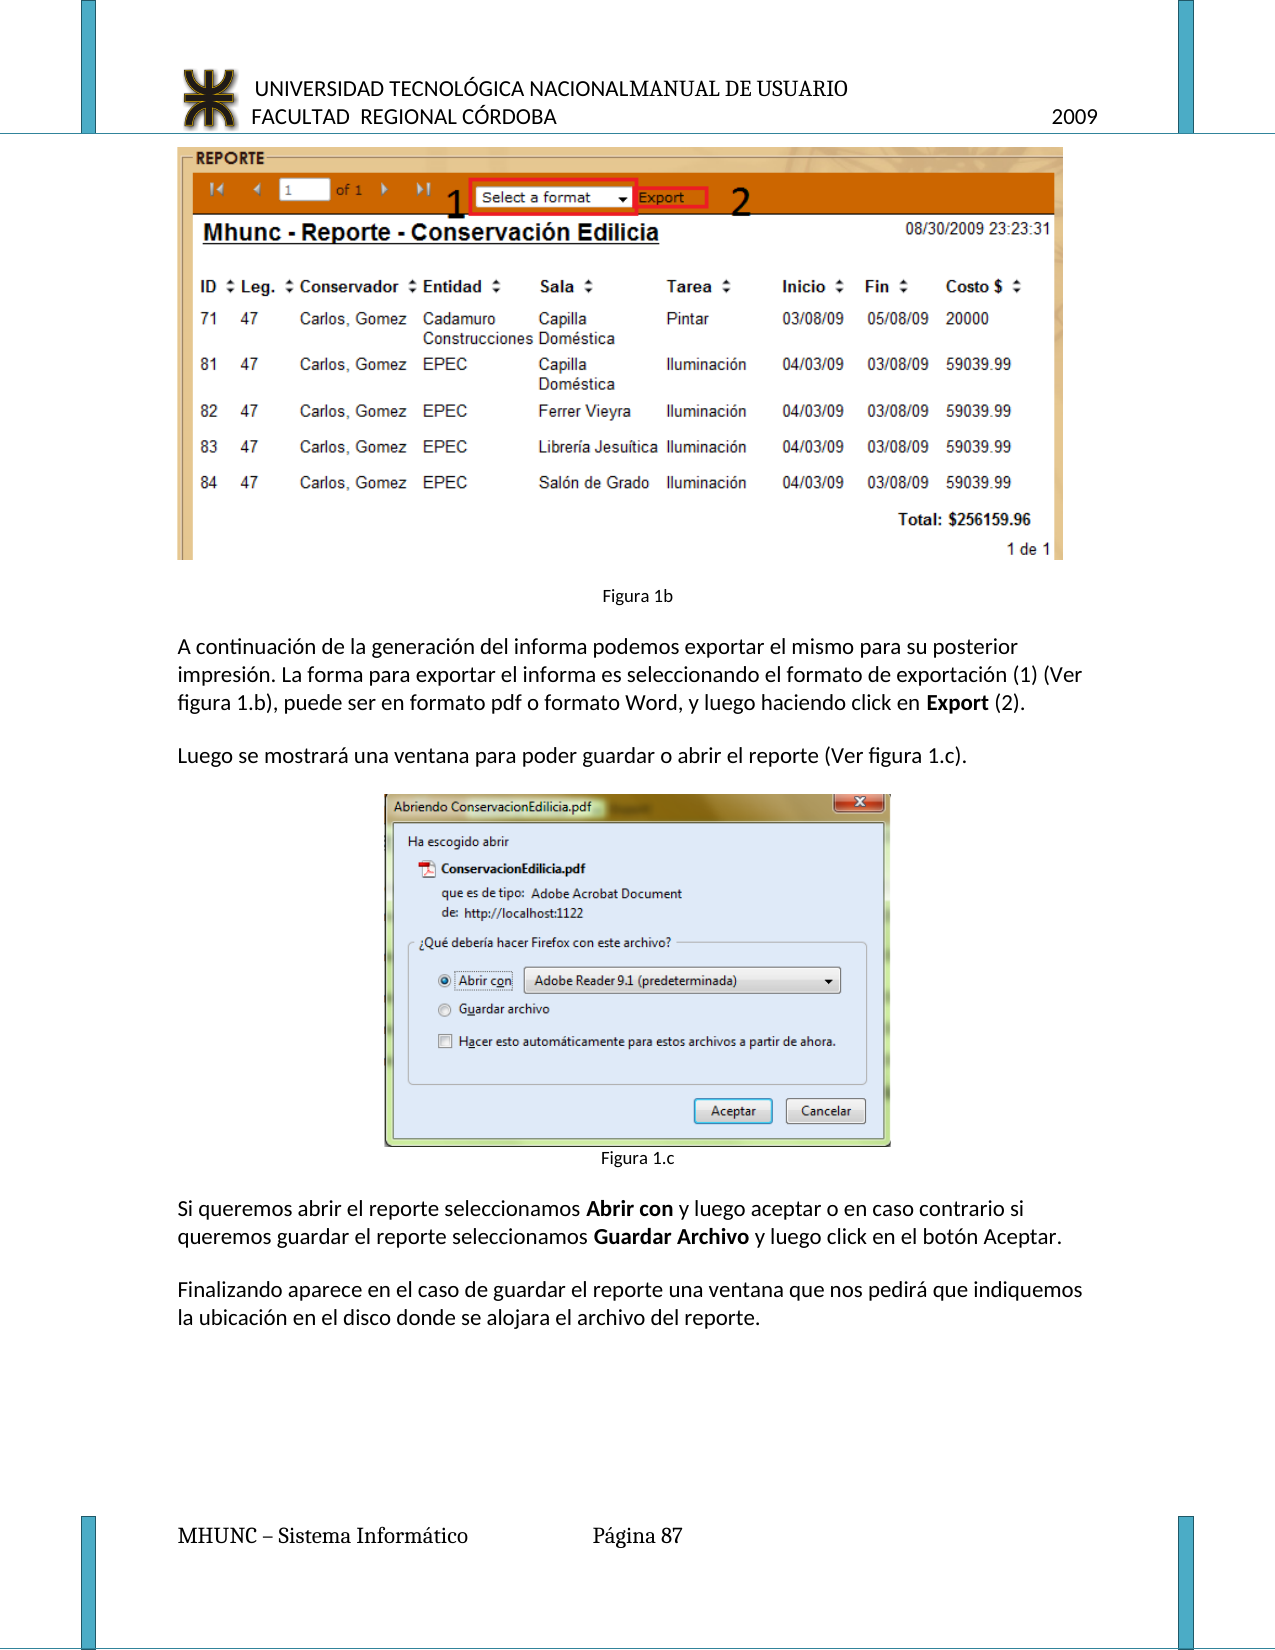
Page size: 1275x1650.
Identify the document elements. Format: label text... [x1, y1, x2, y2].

picture [182, 68, 240, 132]
picture [177, 147, 1063, 560]
text Si queremos abrir el reporte seleccionamos Abrir con y luego aceptar o en caso contrario si queremos guardar el reporte seleccionamos Guardar Archivo y luego click en el botón Aceptar. [177, 1194, 1098, 1251]
text Luego se mostrará una ventana para poder guardar o abrir el reporte (Ver figura 1.c). [177, 742, 1098, 769]
text Figura 1b [177, 584, 1098, 607]
text A continuación de la generación del informa podemos exportar el mismo para su posterior impresión. La forma para exportar el informa es seleccionando el formato de exportación (1) (Ver figura 1.b), puede ser en formato pdf o formato Word, y luego haciendo click en Export (2). [177, 632, 1098, 717]
picture [384, 794, 891, 1147]
text Finalizando aparece en el caso de guardar el reporte una ventana que nos pedirá que indiquemos la ubicación en el disco donde se alojara el archivo del reporte. [177, 1276, 1098, 1332]
